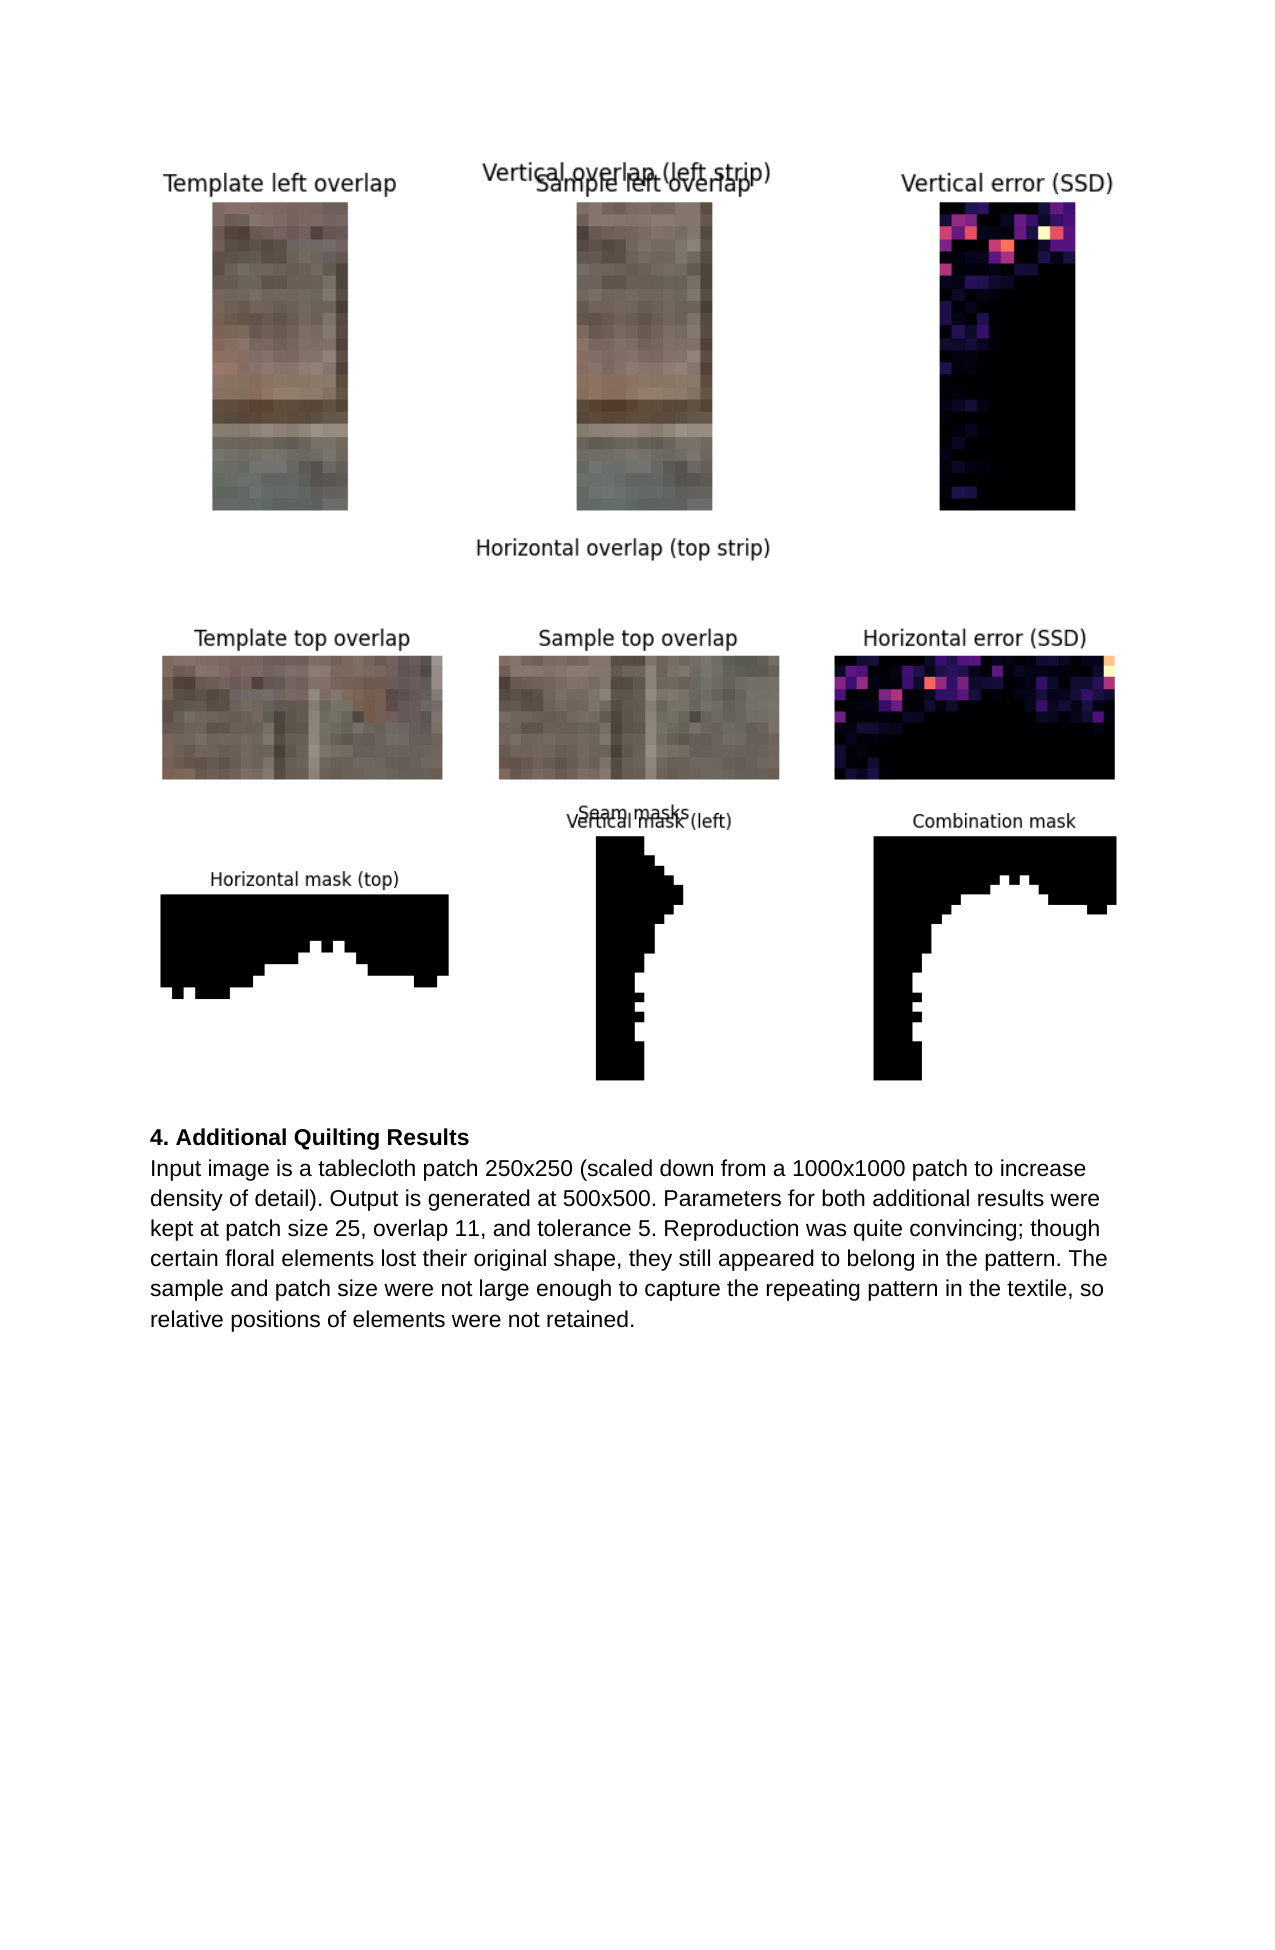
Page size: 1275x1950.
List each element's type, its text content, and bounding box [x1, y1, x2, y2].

picture [150, 795, 1125, 1091]
text Input image is a tablecloth patch 250x250 (scaled down from a 1000x1000 patch to increase density of detail). Output is generated at 500x500. Parameters for both additional results were kept at patch size 25, overlap 11, and tolerance 5. Reproduction was quite convincing; though certain floral elements lost their original shape, they still appeared to belong in the pattern. The sample and patch size were not large enough to capture the repeating pattern in the textile, so relative positions of elements were not retained. [150, 1154, 1125, 1332]
text 4. Additional Quilting Results [150, 1124, 1125, 1151]
picture [150, 150, 1125, 524]
picture [150, 527, 1125, 792]
